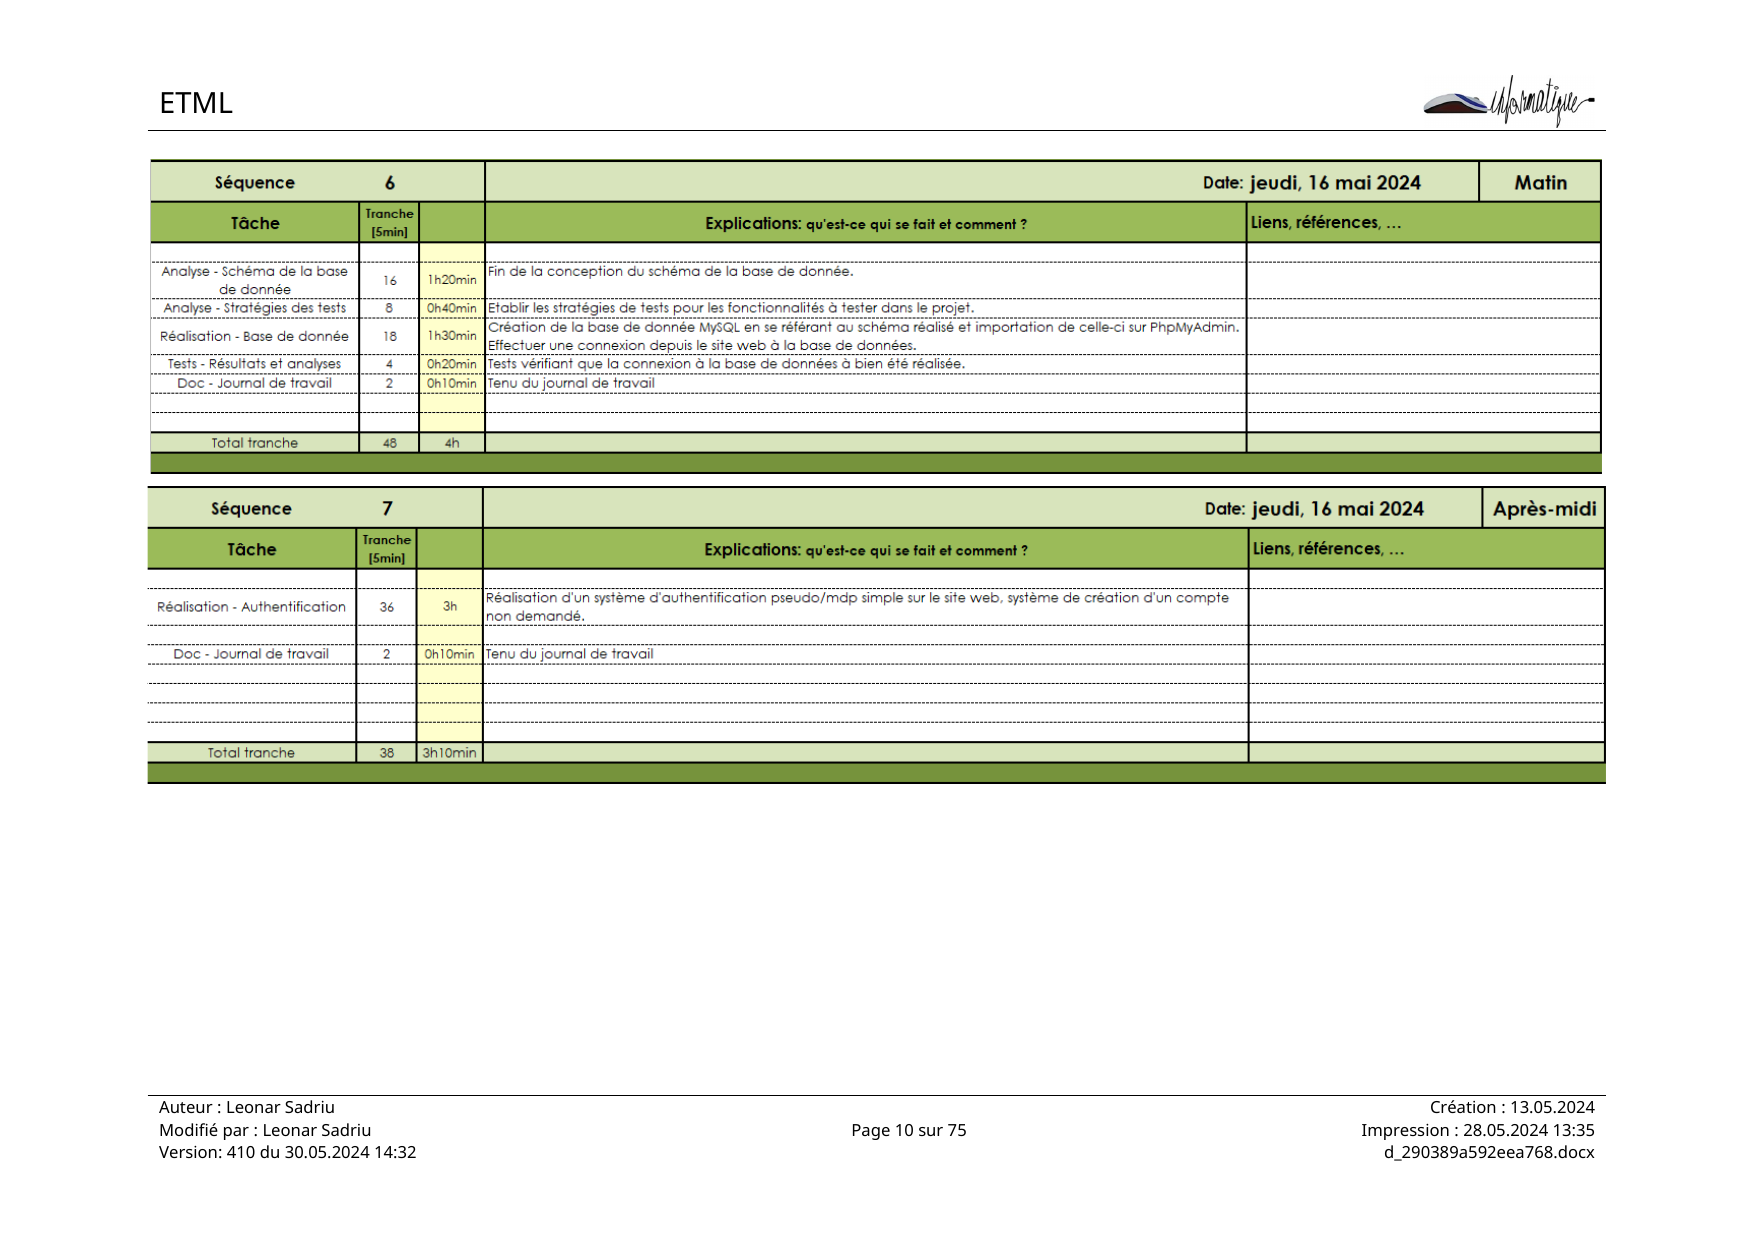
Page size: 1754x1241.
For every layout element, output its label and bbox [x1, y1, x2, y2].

picture [1423, 75, 1595, 128]
picture [150, 159, 1604, 474]
picture [147, 486, 1607, 784]
